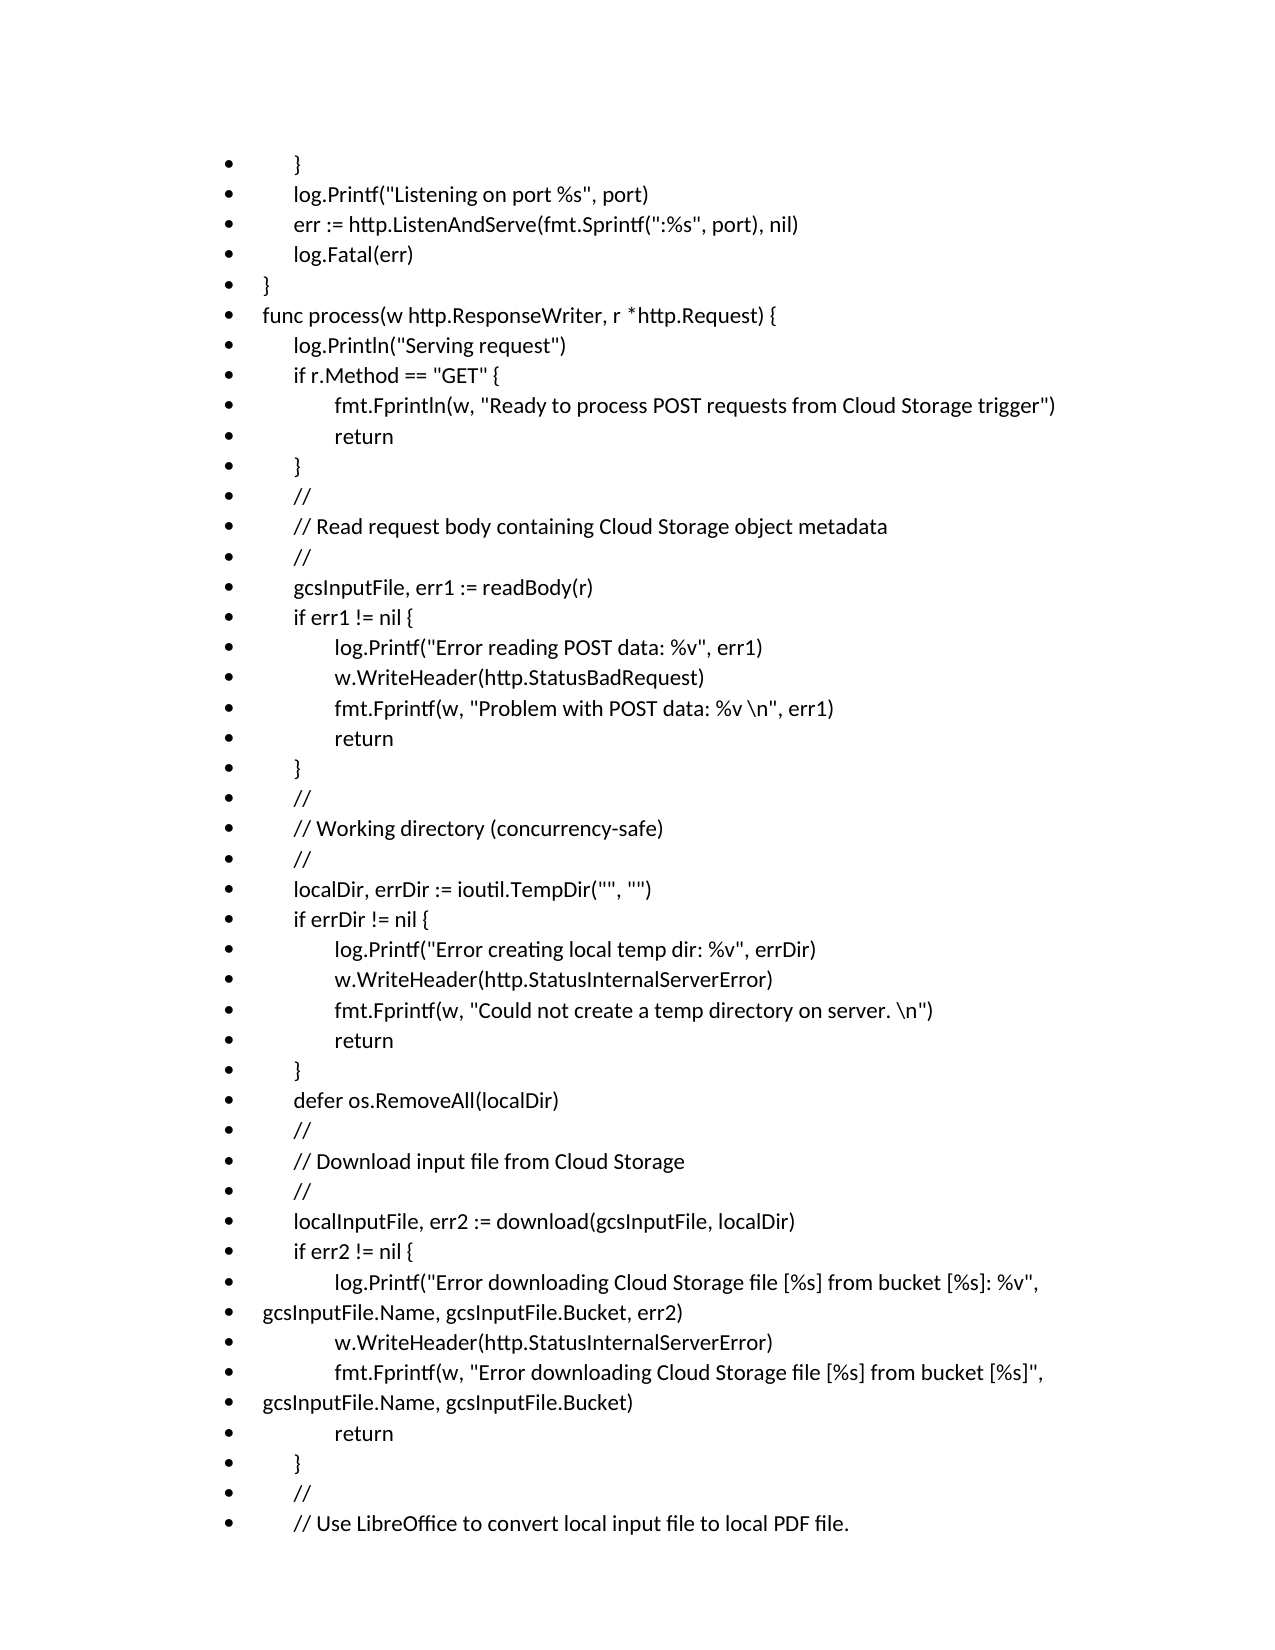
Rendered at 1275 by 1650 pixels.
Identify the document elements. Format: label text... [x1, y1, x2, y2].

list if err1 != nil { [225, 603, 1209, 631]
list return [225, 1026, 1209, 1054]
list // Working directory (concurrency-safe) [225, 814, 1209, 843]
list w.WriteHeader(http.StatusInternalServerError) [225, 1328, 1209, 1356]
list w.WriteHeader(http.StatusBadRequest) [225, 663, 1209, 692]
list fmt.Fprintln(w, "Ready to process POST requests from Cloud Storage trigger") [225, 392, 1209, 420]
list defer os.RemoveAll(localDir) [225, 1086, 1209, 1114]
list func process(w http.ResponseWriter, r *http.Request) { [225, 301, 1209, 329]
list localDir, errDir := ioutil.TempDir("", "") [225, 875, 1209, 903]
list if r.Method == "GET" { [225, 361, 1209, 389]
list log.Printf("Error reading POST data: %v", err1) [225, 633, 1209, 661]
list // [225, 845, 1209, 873]
list if errDir != nil { [225, 905, 1209, 933]
list log.Println("Serving request") [225, 331, 1209, 359]
list // [225, 784, 1209, 812]
list gcsInputFile.Name, gcsInputFile.Bucket) [225, 1388, 1209, 1417]
list } [225, 1449, 1209, 1477]
list } [225, 271, 1209, 299]
list fmt.Fprintf(w, "Problem with POST data: %v \n", err1) [225, 694, 1209, 722]
list } [225, 452, 1209, 480]
list localInputFile, err2 := download(gcsInputFile, localDir) [225, 1207, 1209, 1235]
list // [225, 1479, 1209, 1507]
list err := http.ListenAndServe(fmt.Sprintf(":%s", port), nil) [225, 210, 1209, 238]
list log.Fatal(err) [225, 241, 1209, 269]
list log.Printf("Error downloading Cloud Storage file [%s] from bucket [%s]: %v", [225, 1268, 1209, 1296]
list } [225, 1056, 1209, 1084]
list // Use LibreOffice to convert local input file to local PDF file. [225, 1509, 1209, 1537]
list return [225, 422, 1209, 450]
list // Download input file from Cloud Storage [225, 1147, 1209, 1175]
list log.Printf("Error creating local temp dir: %v", errDir) [225, 935, 1209, 963]
list // [225, 482, 1209, 510]
list gcsInputFile, err1 := readBody(r) [225, 573, 1209, 601]
list return [225, 1419, 1209, 1447]
list fmt.Fprintf(w, "Could not create a temp directory on server. \n") [225, 996, 1209, 1024]
list return [225, 724, 1209, 752]
list gcsInputFile.Name, gcsInputFile.Bucket, err2) [225, 1298, 1209, 1326]
list // [225, 1177, 1209, 1205]
list log.Printf("Listening on port %s", port) [225, 180, 1209, 208]
list } [225, 754, 1209, 782]
list } [225, 150, 1209, 178]
list // [225, 543, 1209, 571]
list // [225, 1117, 1209, 1145]
list if err2 != nil { [225, 1237, 1209, 1266]
list w.WriteHeader(http.StatusInternalServerError) [225, 966, 1209, 994]
list fmt.Fprintf(w, "Error downloading Cloud Storage file [%s] from bucket [%s]", [225, 1358, 1209, 1386]
list // Read request body containing Cloud Storage object metadata [225, 512, 1209, 541]
